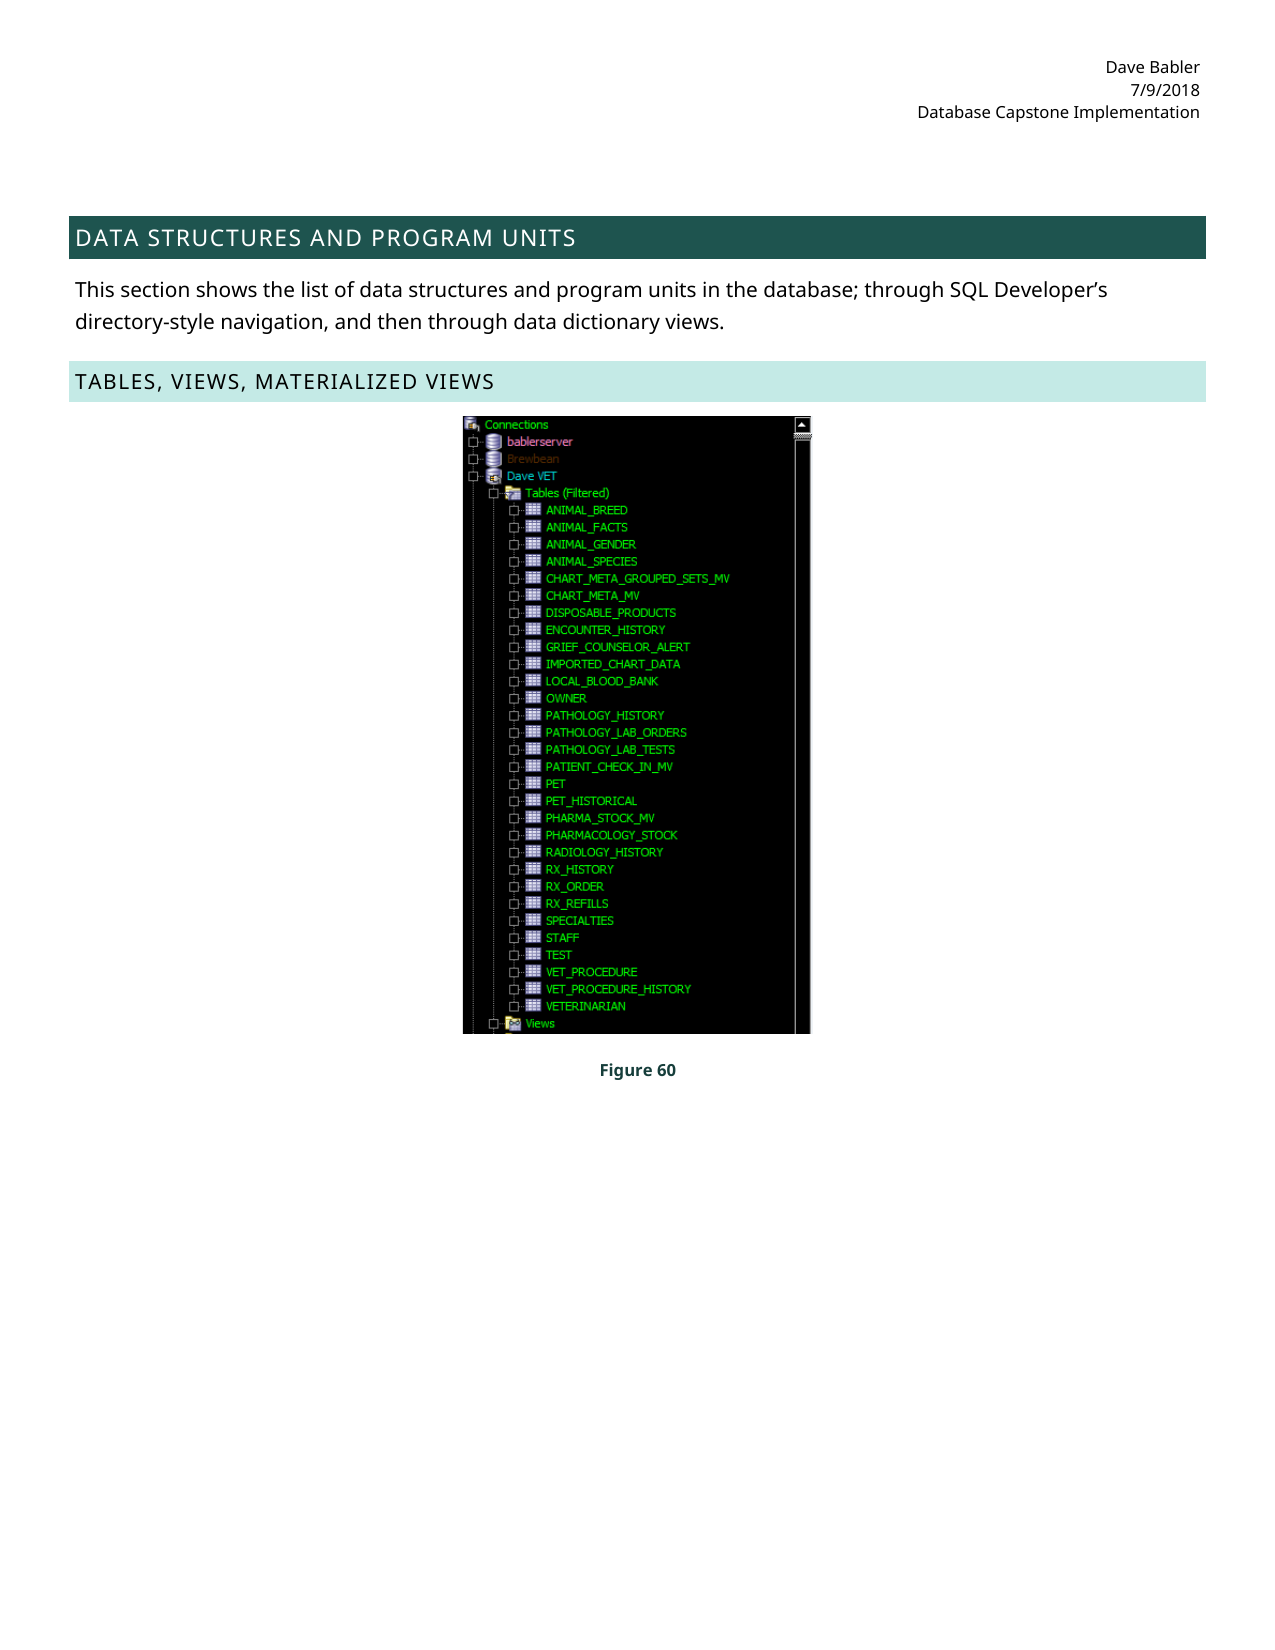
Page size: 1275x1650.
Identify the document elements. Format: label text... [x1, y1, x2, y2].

subtitle DATA STRUCTURES AND PROGRAM UNITS [75, 222, 1200, 253]
text This section shows the list of data structures and program units in the database; through SQL Developer’s directory-style navigation, and then through data dictionary views. [75, 275, 1200, 336]
subtitle Tables, Views, Materialized Views [75, 367, 1200, 395]
text Figure 60 [75, 1059, 1200, 1081]
picture [462, 416, 813, 1034]
